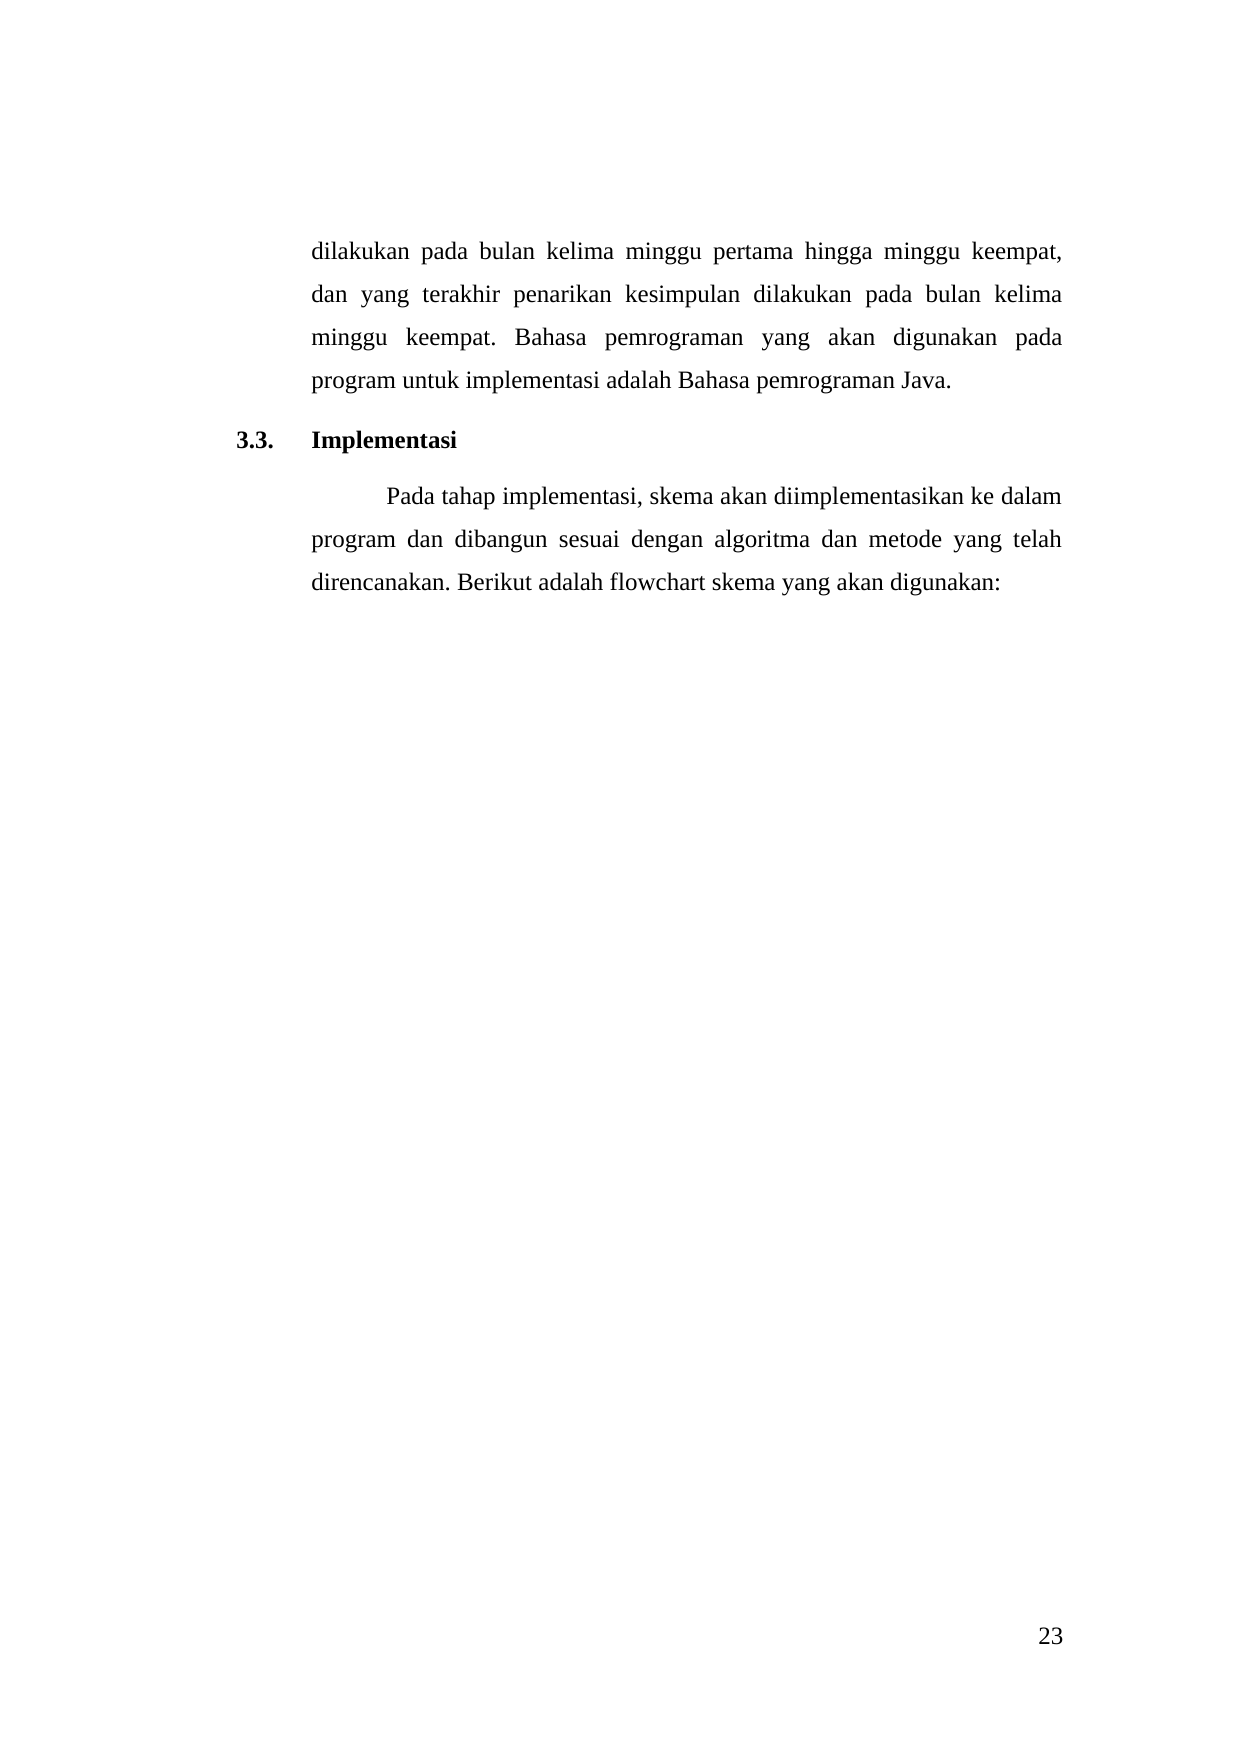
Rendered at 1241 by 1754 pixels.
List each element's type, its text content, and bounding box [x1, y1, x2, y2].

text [311, 236, 1063, 394]
subtitle Implementasi [236, 425, 1063, 454]
text Pada tahap implementasi, skema akan diimplementasikan ke dalam program dan dibangun sesuai dengan algoritma dan metode yang telah direncanakan. Berikut adalah flowchart skema yang akan digunakan: [311, 481, 1063, 596]
